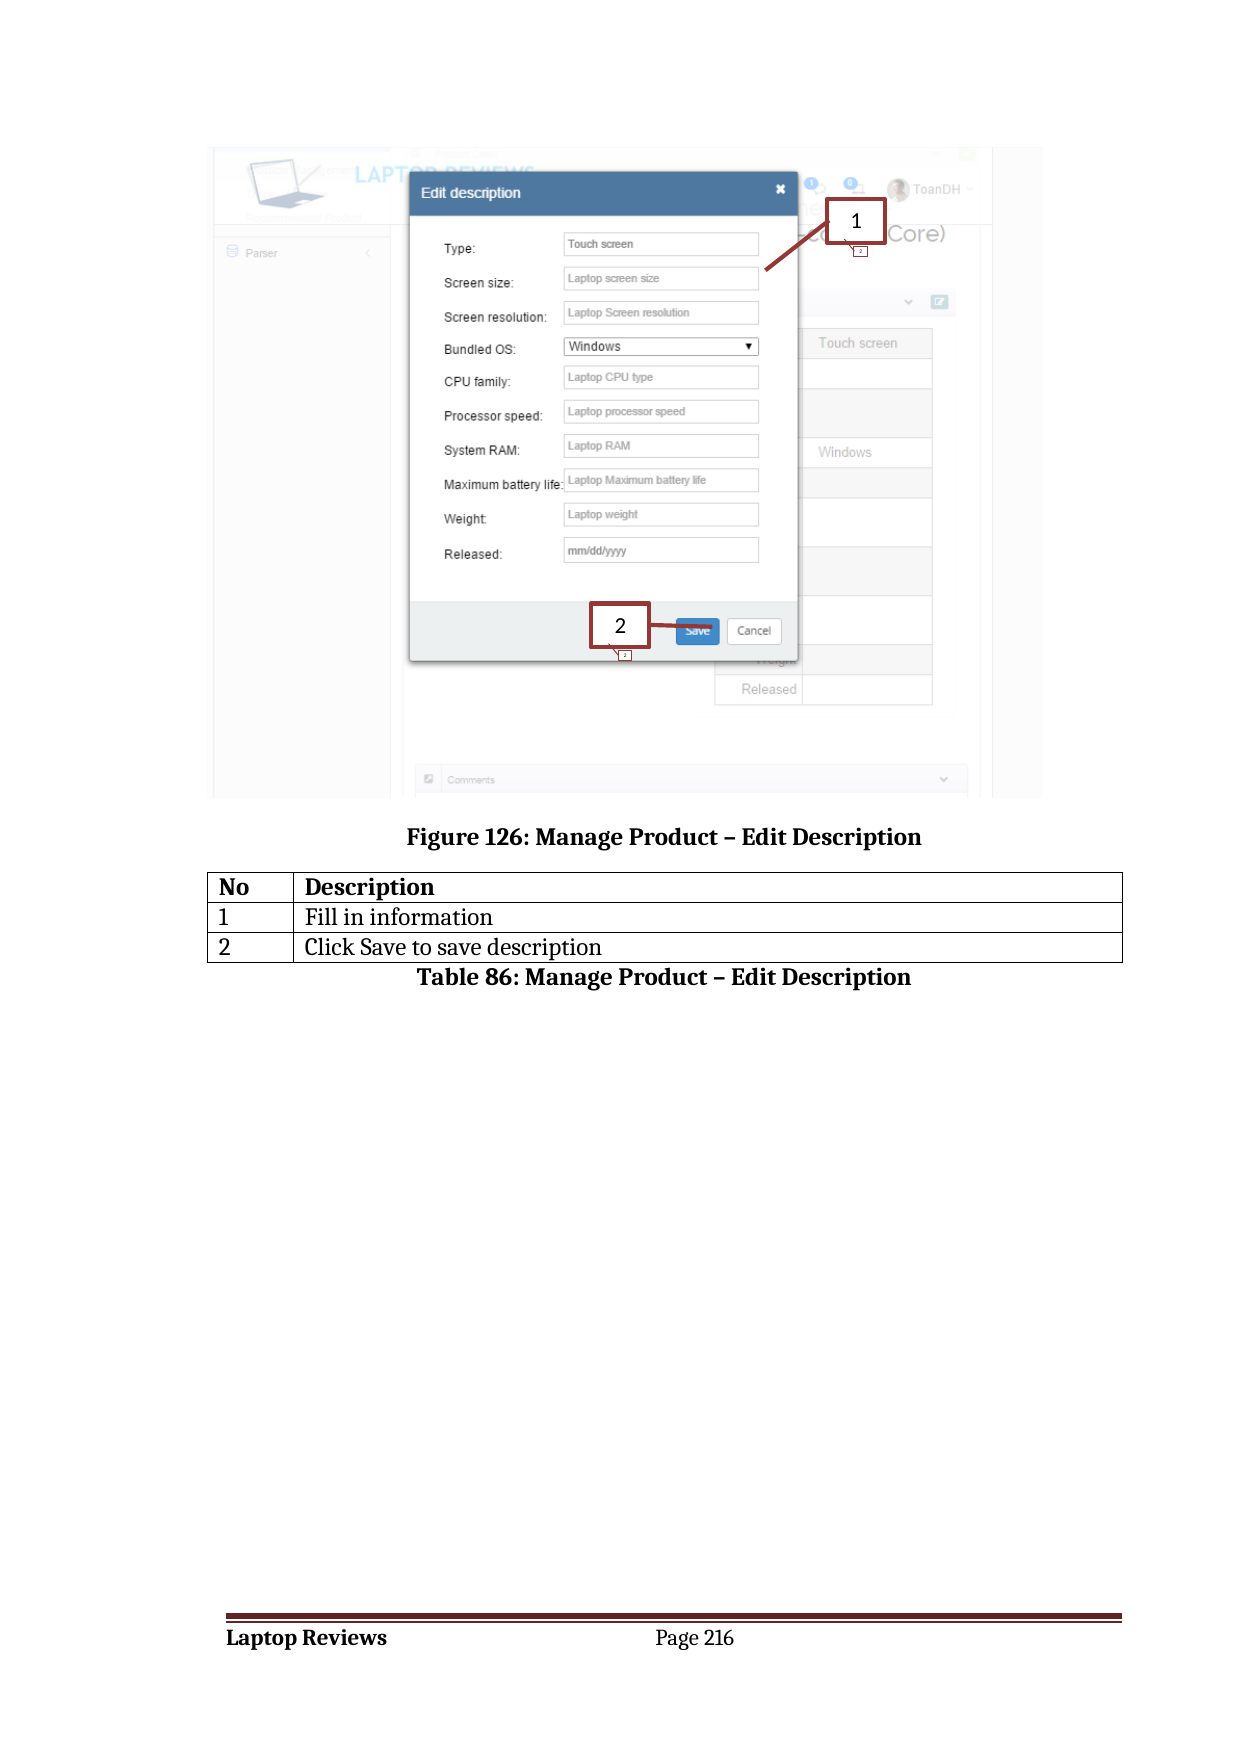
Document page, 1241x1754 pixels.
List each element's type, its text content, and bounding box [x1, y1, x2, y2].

text Table 86: Manage Product – Edit Description [207, 963, 1122, 991]
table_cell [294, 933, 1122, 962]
picture [207, 147, 1043, 798]
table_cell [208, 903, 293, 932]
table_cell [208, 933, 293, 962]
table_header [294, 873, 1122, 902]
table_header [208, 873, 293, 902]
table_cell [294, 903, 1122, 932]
text Figure 126: Manage Product – Edit Description [207, 823, 1122, 851]
